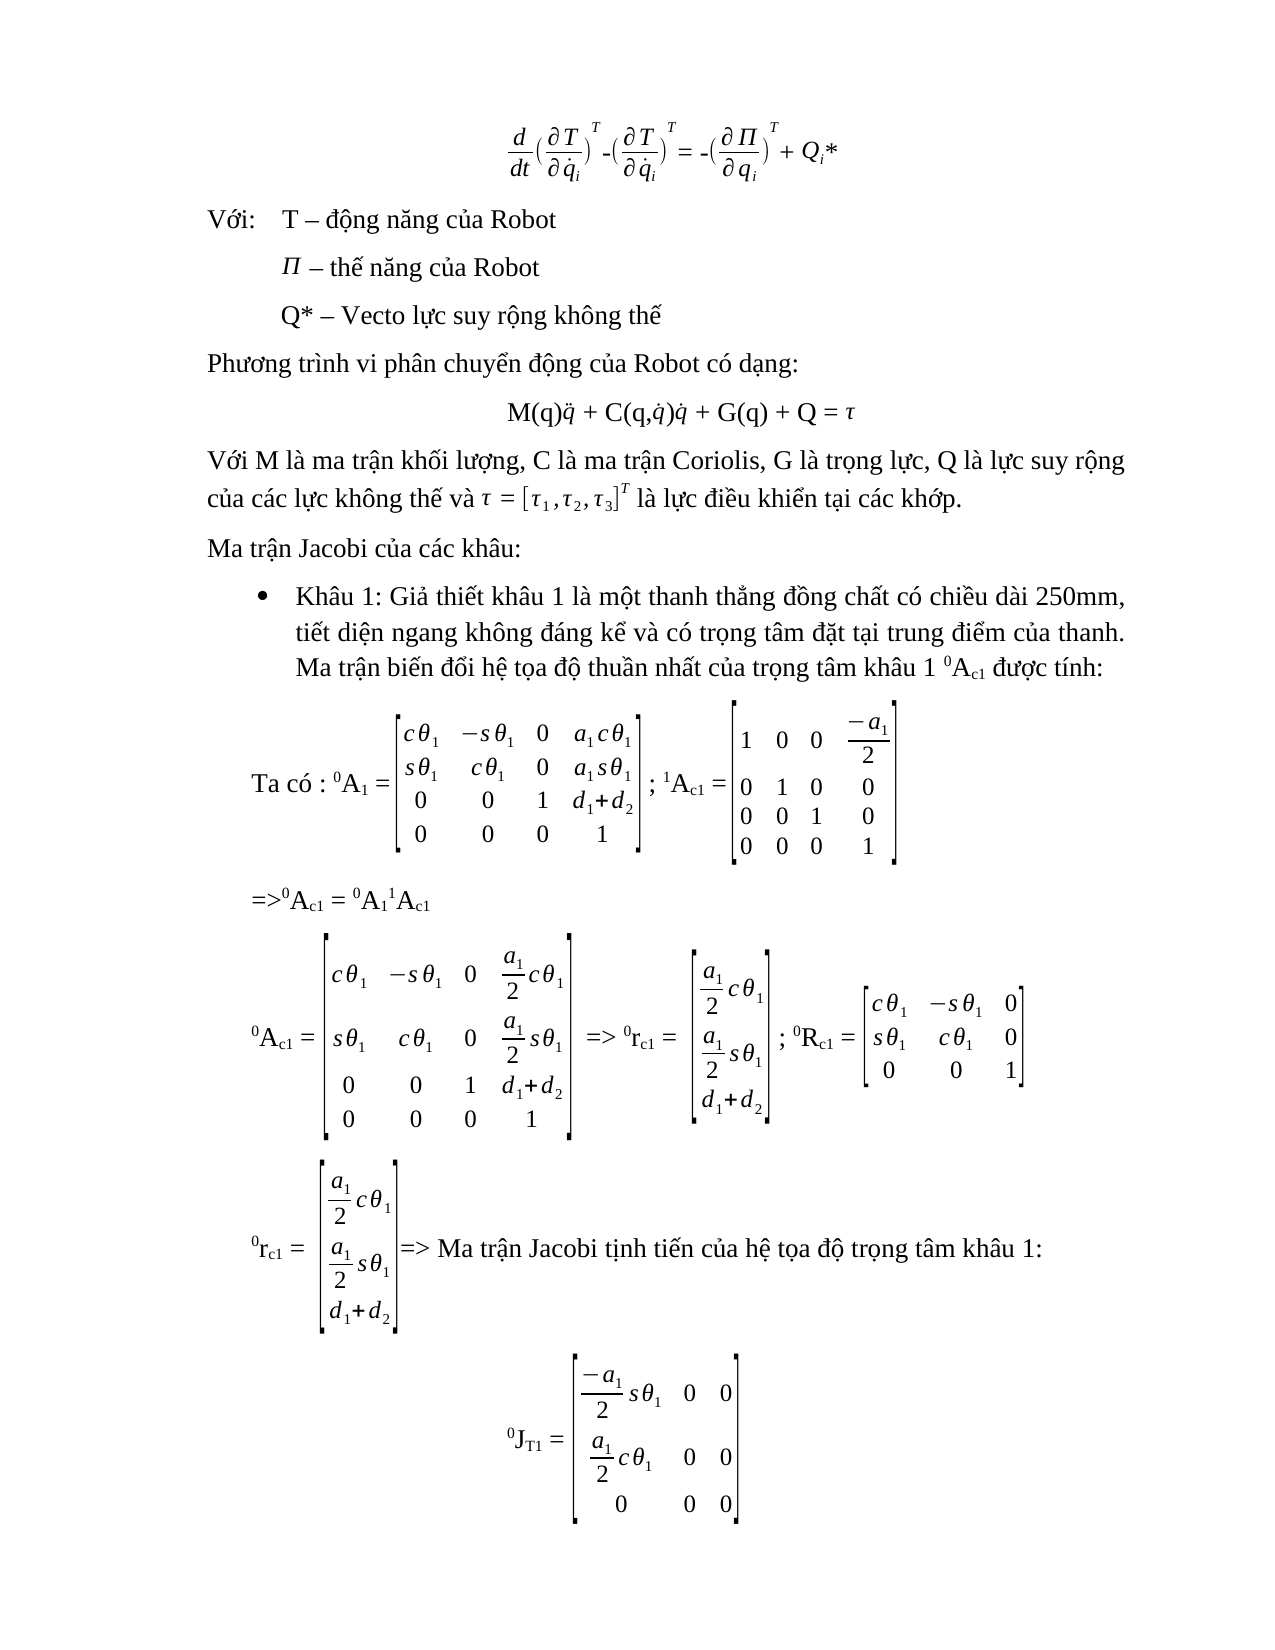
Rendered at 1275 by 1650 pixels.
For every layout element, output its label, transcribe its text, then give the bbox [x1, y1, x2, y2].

text =>0Ac1 = 0A11Ac1 [251, 884, 1127, 915]
text Q* – Vecto lực suy rộng không thế [281, 299, 1127, 331]
text Với: T – động năng của Robot [207, 203, 1127, 234]
text -= -+ * [507, 118, 1127, 186]
text Với M là ma trận khối lượng, C là ma trận Coriolis, G là trọng lực, Q là lực suy rộng của các lực không thế và = là lực điều khiển tại các khớp. [207, 444, 1127, 515]
text Phương trình vi phân chuyển động của Robot có dạng: [207, 348, 1127, 379]
text – thế năng của Robot [281, 251, 1127, 282]
text Ma trận Jacobi của các khâu: [207, 532, 1127, 563]
list Khâu 1: Giả thiết khâu 1 là một thanh thẳng đồng chất có chiều dài 250mm, tiết diện ngang không đáng kể và có trọng tâm đặt tại trung điểm của thanh. Ma trận biến đổi hệ tọa độ thuần nhất của trọng tâm khâu 1 0Ac1 được tính: [258, 580, 1127, 683]
text Ta có : 0A1 = ; 1Ac1 = [251, 700, 1127, 867]
list 0rc1 = => Ma trận Jacobi tịnh tiến của hệ tọa độ trọng tâm khâu 1: [251, 1159, 1127, 1336]
text M(q) + C(q,) + G(q) + Q = [432, 396, 1127, 427]
text 0Ac1 = => 0rc1 = ; 0Rc1 = [251, 932, 1127, 1142]
text 0JT1 = [251, 1353, 1127, 1526]
